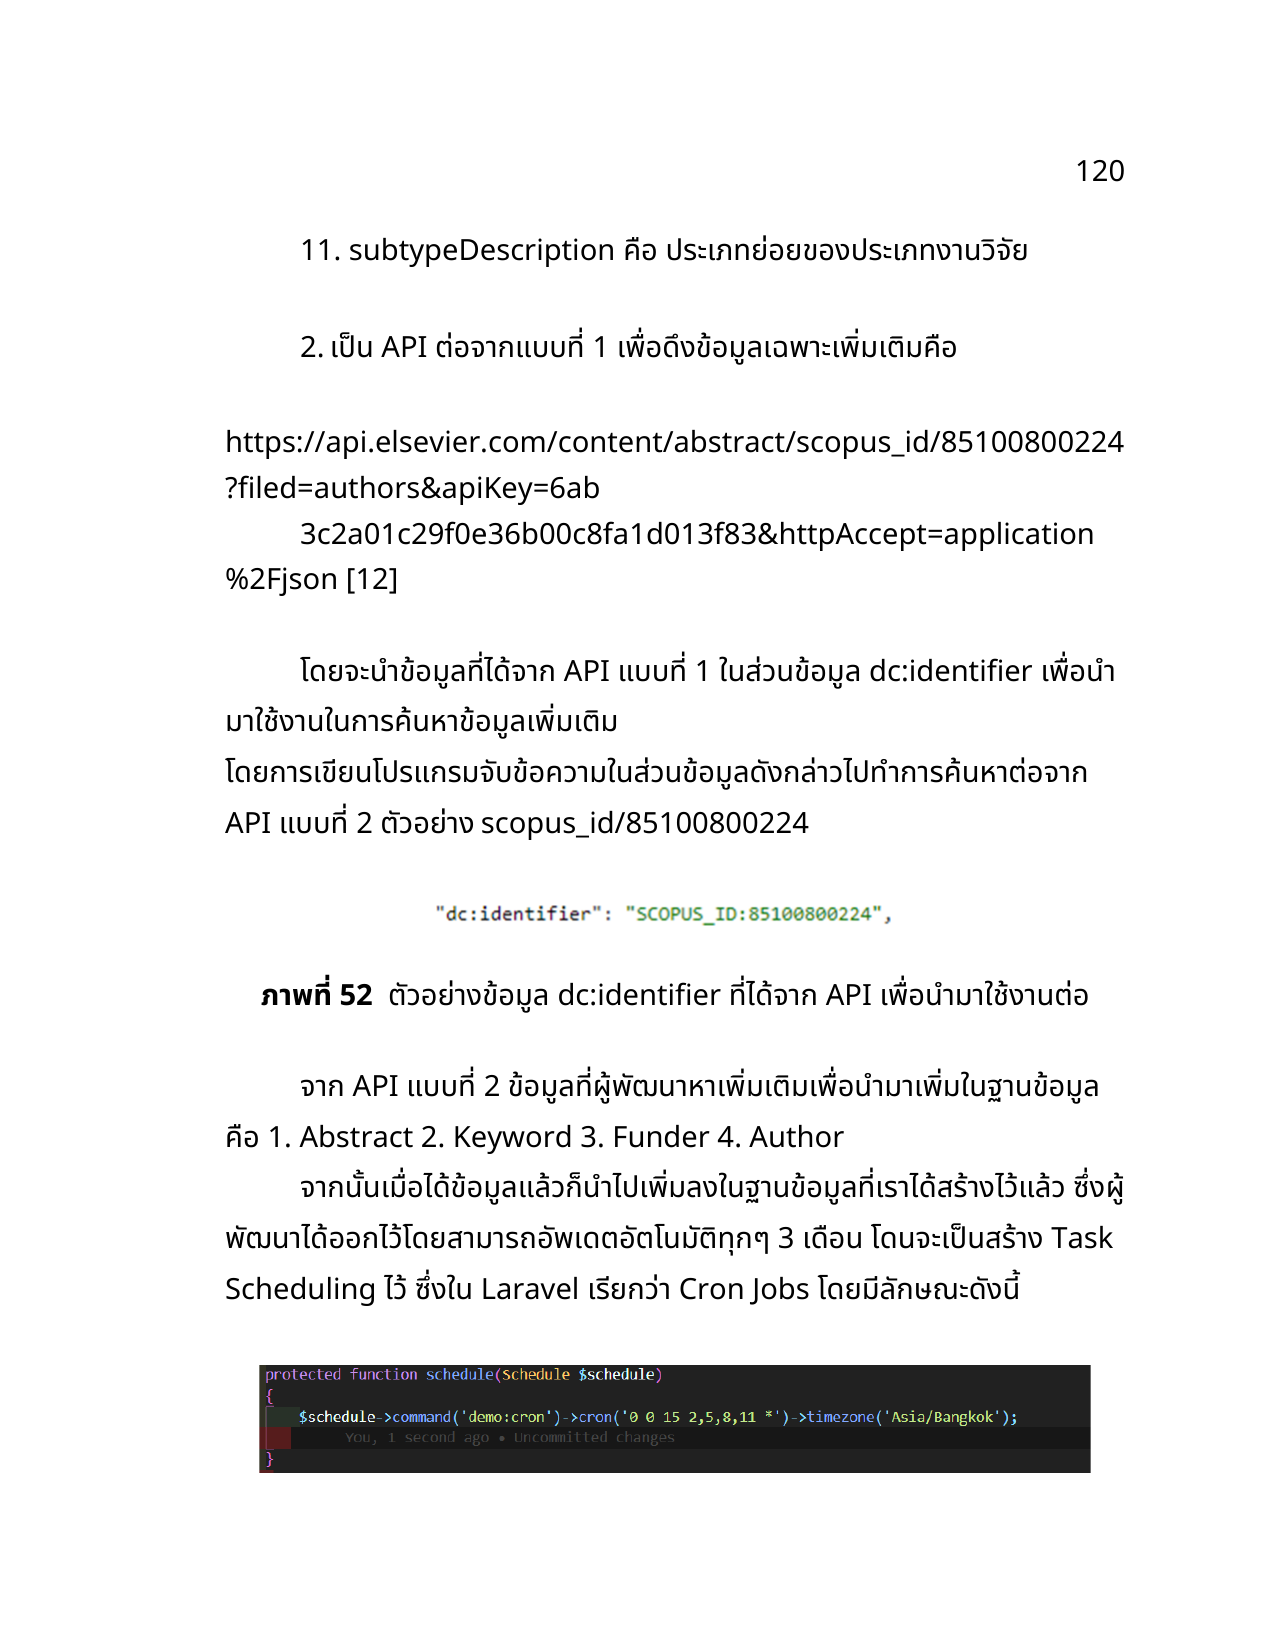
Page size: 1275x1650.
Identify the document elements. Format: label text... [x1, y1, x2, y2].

picture [436, 898, 914, 933]
text จาก API แบบที่ 2 ข้อมูลที่ผู้พัฒนาหาเพิ่มเติมเพื่อนำมาเพิ่มในฐานข้อมูลคือ 1. Abstract 2. Keyword 3. Funder 4. Author [225, 1065, 1125, 1160]
text 11. subtypeDescription คือ ประเภทย่อยของประเภทงานวิจัย [225, 229, 1125, 274]
text โดยการเขียนโปรแกรมจับข้อความในส่วนข้อมูลดังกล่าวไปทำการค้นหาต่อจาก API แบบที่ 2 ตัวอย่างscopus_id/85100800224 [225, 751, 1125, 846]
text 2. เป็น API ต่อจากแบบที่ 1 เพื่อดึงข้อมูลเฉพาะเพิ่มเติมคือ https://api.elsevier.com/content/abstract/scopus_id/85100800224?filed=authors&apiKey=6ab 3c2a01c29f0e36b00c8fa1d013f83&httpAccept=application%2Fjson [12] [225, 326, 1125, 598]
text จากนั้นเมื่อได้ข้อมูลแล้วก็นำไปเพิ่มลงในฐานข้อมูลที่เราได้สร้างไว้แล้ว ซึ่งผู้พัฒนาได้ออกไว้โดยสามารถอัพเดตอัตโนมัติทุกๆ 3 เดือน โดนจะเป็นสร้าง Task Scheduling ไว้ ซึ่งใน Laravel เรียกว่า Cron Jobs โดยมีลักษณะดังนี้ [225, 1167, 1125, 1313]
text โดยจะนำข้อมูลที่ได้จาก API แบบที่ 1 ในส่วนข้อมูล dc:identifier เพื่อนำมาใช้งานในการค้นหาข้อมูลเพิ่มเติม [225, 650, 1125, 745]
picture [259, 1365, 1091, 1473]
text ภาพที่ 52 ตัวอย่างข้อมูล dc:identifier ที่ได้จาก API เพื่อนำมาใช้งานต่อ [225, 974, 1125, 1018]
